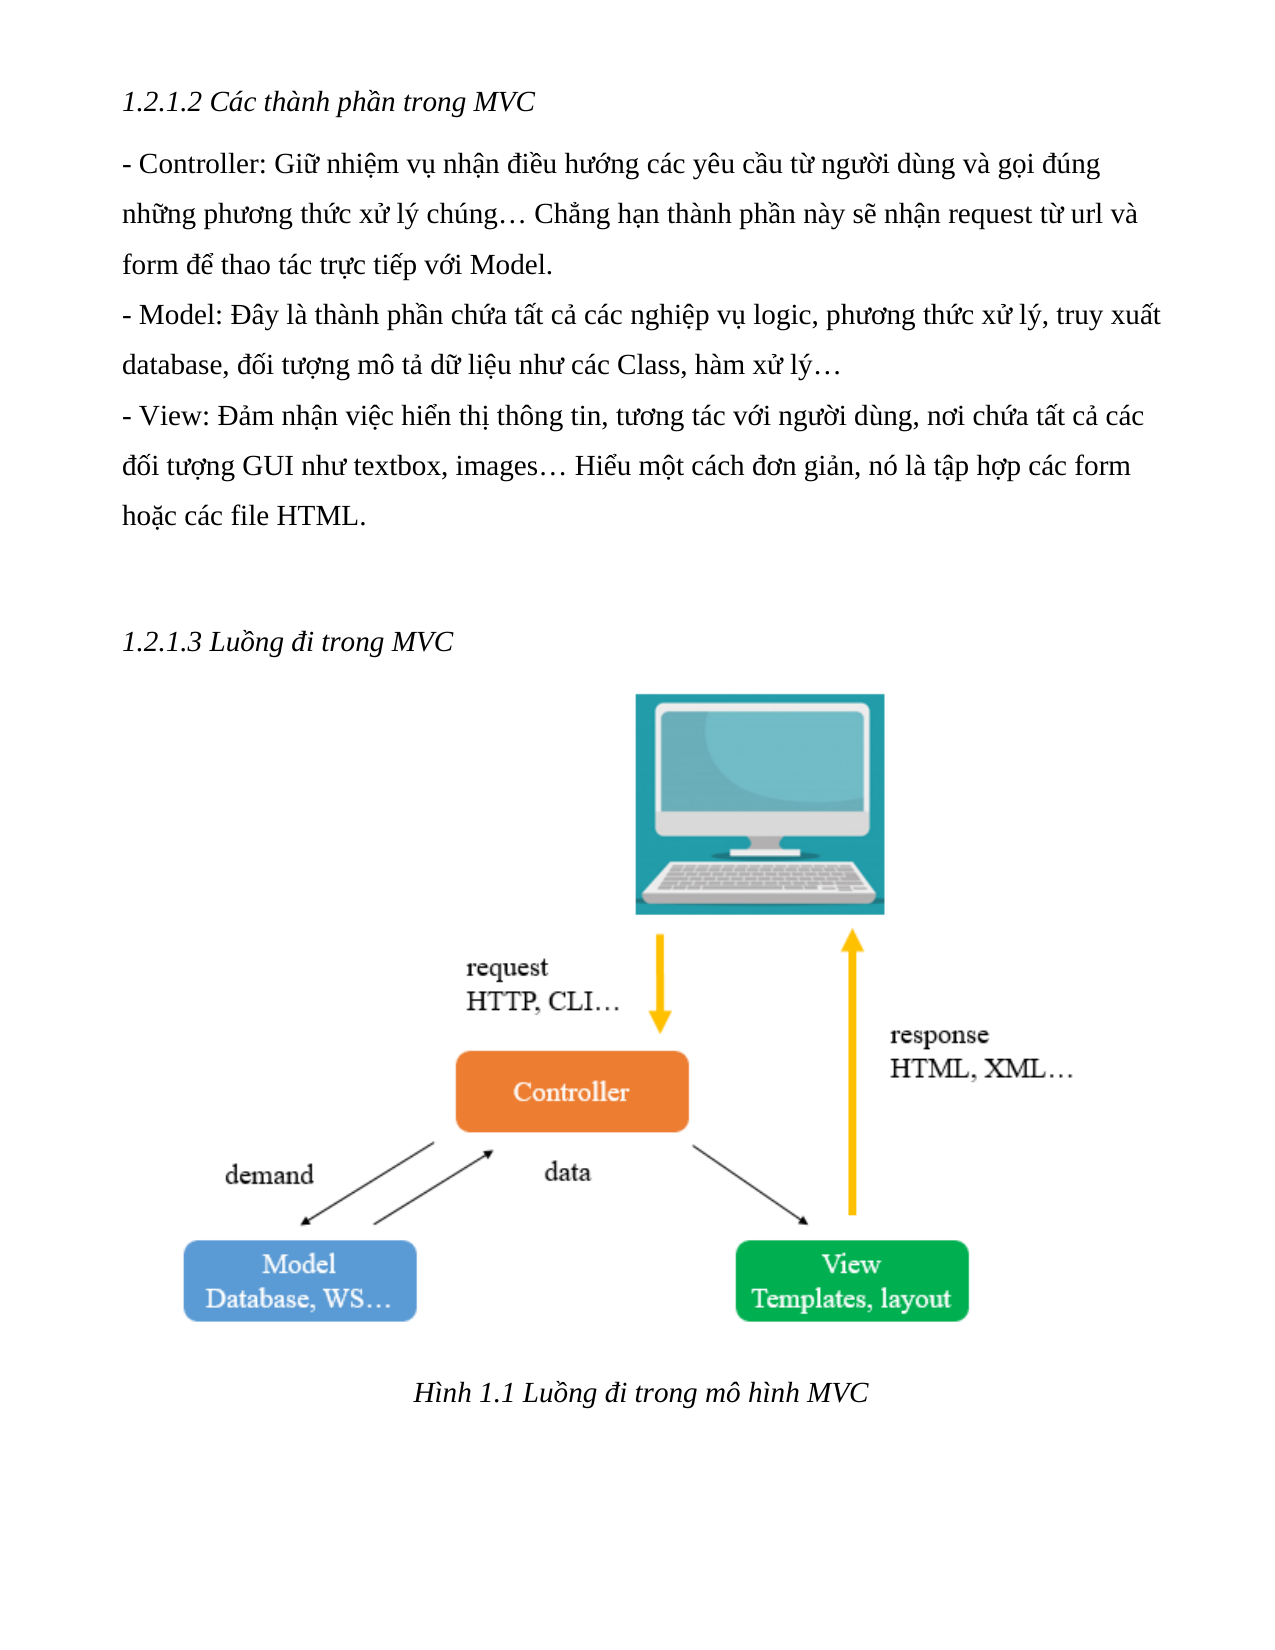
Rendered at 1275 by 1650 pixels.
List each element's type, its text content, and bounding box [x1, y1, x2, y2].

text - View: Đảm nhận việc hiển thị thông tin, tương tác với người dùng, nơi chứa tất cả các đối tượng GUI như textbox, images… Hiểu một cách đơn giản, nó là tập hợp các form hoặc các file HTML. [122, 398, 1162, 532]
text - Model: Đây là thành phần chứa tất cả các nghiệp vụ logic, phương thức xử lý, truy xuất database, đối tượng mô tả dữ liệu như các Class, hàm xử lý… [122, 297, 1162, 381]
picture [159, 686, 1099, 1372]
text - Controller: Giữ nhiệm vụ nhận điều hướng các yêu cầu từ người dùng và gọi đúng những phương thức xử lý chúng… Chẳng hạn thành phần này sẽ nhận request từ url và form để thao tác trực tiếp với Model. [122, 146, 1162, 280]
list 1.2.1.2 Các thành phần trong MVC [122, 84, 1162, 118]
text Hình 1.1 Luồng đi trong mô hình MVC [122, 1375, 1162, 1409]
list 1.2.1.3 Luồng đi trong MVC [122, 624, 1162, 658]
